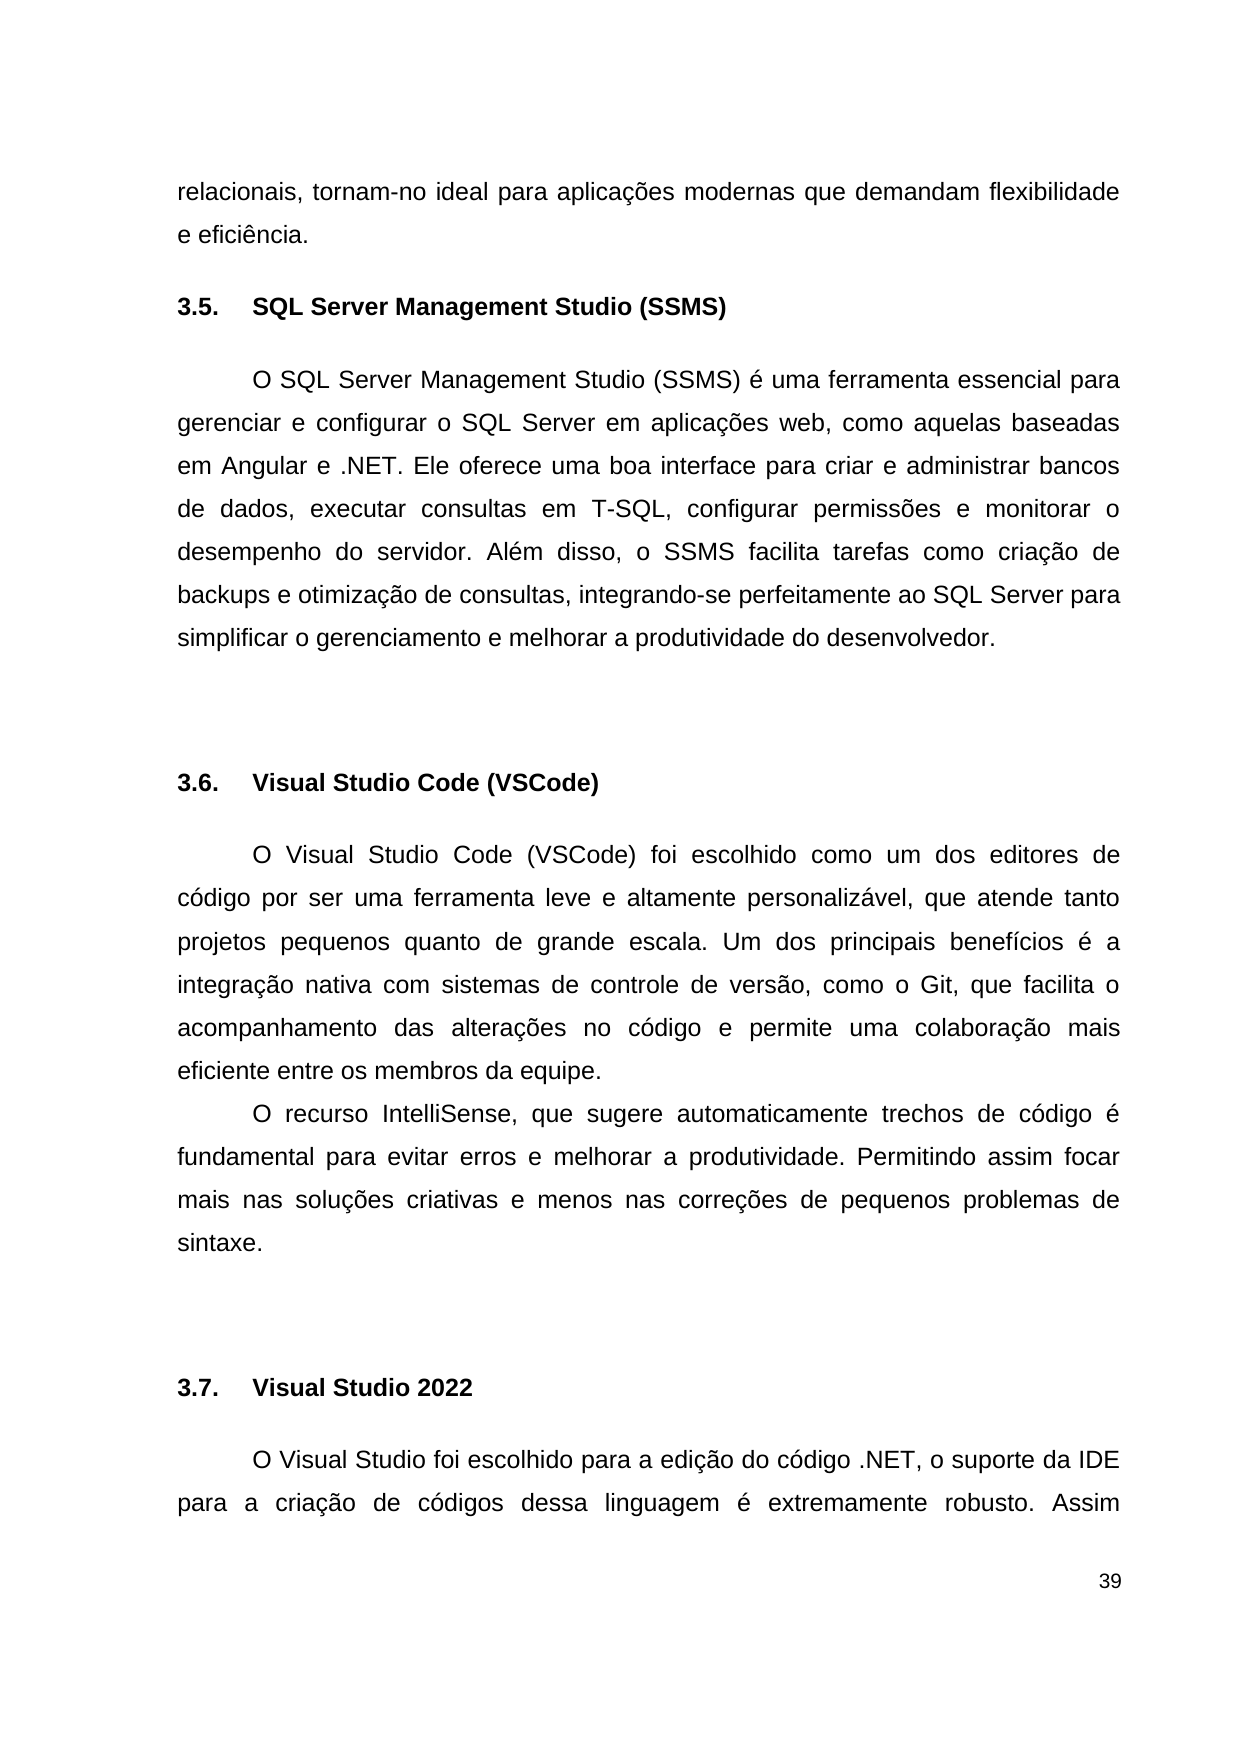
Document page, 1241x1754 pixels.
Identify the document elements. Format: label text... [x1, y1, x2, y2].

subtitle Visual Studio 2022 [177, 1373, 1122, 1402]
subtitle Visual Studio Code (VSCode) [177, 768, 1122, 797]
subtitle SQL Server Management Studio (SSMS) [177, 292, 1122, 321]
title O Visual Studio Code (VSCode) foi escolhido como um dos editores de código por ser uma ferramenta leve e altamente personalizável, que atende tanto projetos pequenos quanto de grande escala. Um dos principais benefícios é a integração nativa com sistemas de controle de versão, como o Git, que facilita o acompanhamento das alterações no código e permite uma colaboração mais eficiente entre os membros da equipe. [177, 840, 1122, 1085]
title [177, 177, 1122, 249]
text O SQL Server Management Studio (SSMS) é uma ferramenta essencial para gerenciar e configurar o SQL Server em aplicações web, como aquelas baseadas em Angular e .NET. Ele oferece uma boa interface para criar e administrar bancos de dados, executar consultas em T-SQL, configurar permissões e monitorar o desempenho do servidor. Além disso, o SSMS facilita tarefas como criação de backups e otimização de consultas, integrando-se perfeitamente ao SQL Server para simplificar o gerenciamento e melhorar a produtividade do desenvolvedor. [177, 365, 1122, 652]
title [177, 1445, 1122, 1517]
title O recurso IntelliSense, que sugere automaticamente trechos de código é fundamental para evitar erros e melhorar a produtividade. Permitindo assim focar mais nas soluções criativas e menos nas correções de pequenos problemas de sintaxe. [177, 1099, 1122, 1257]
